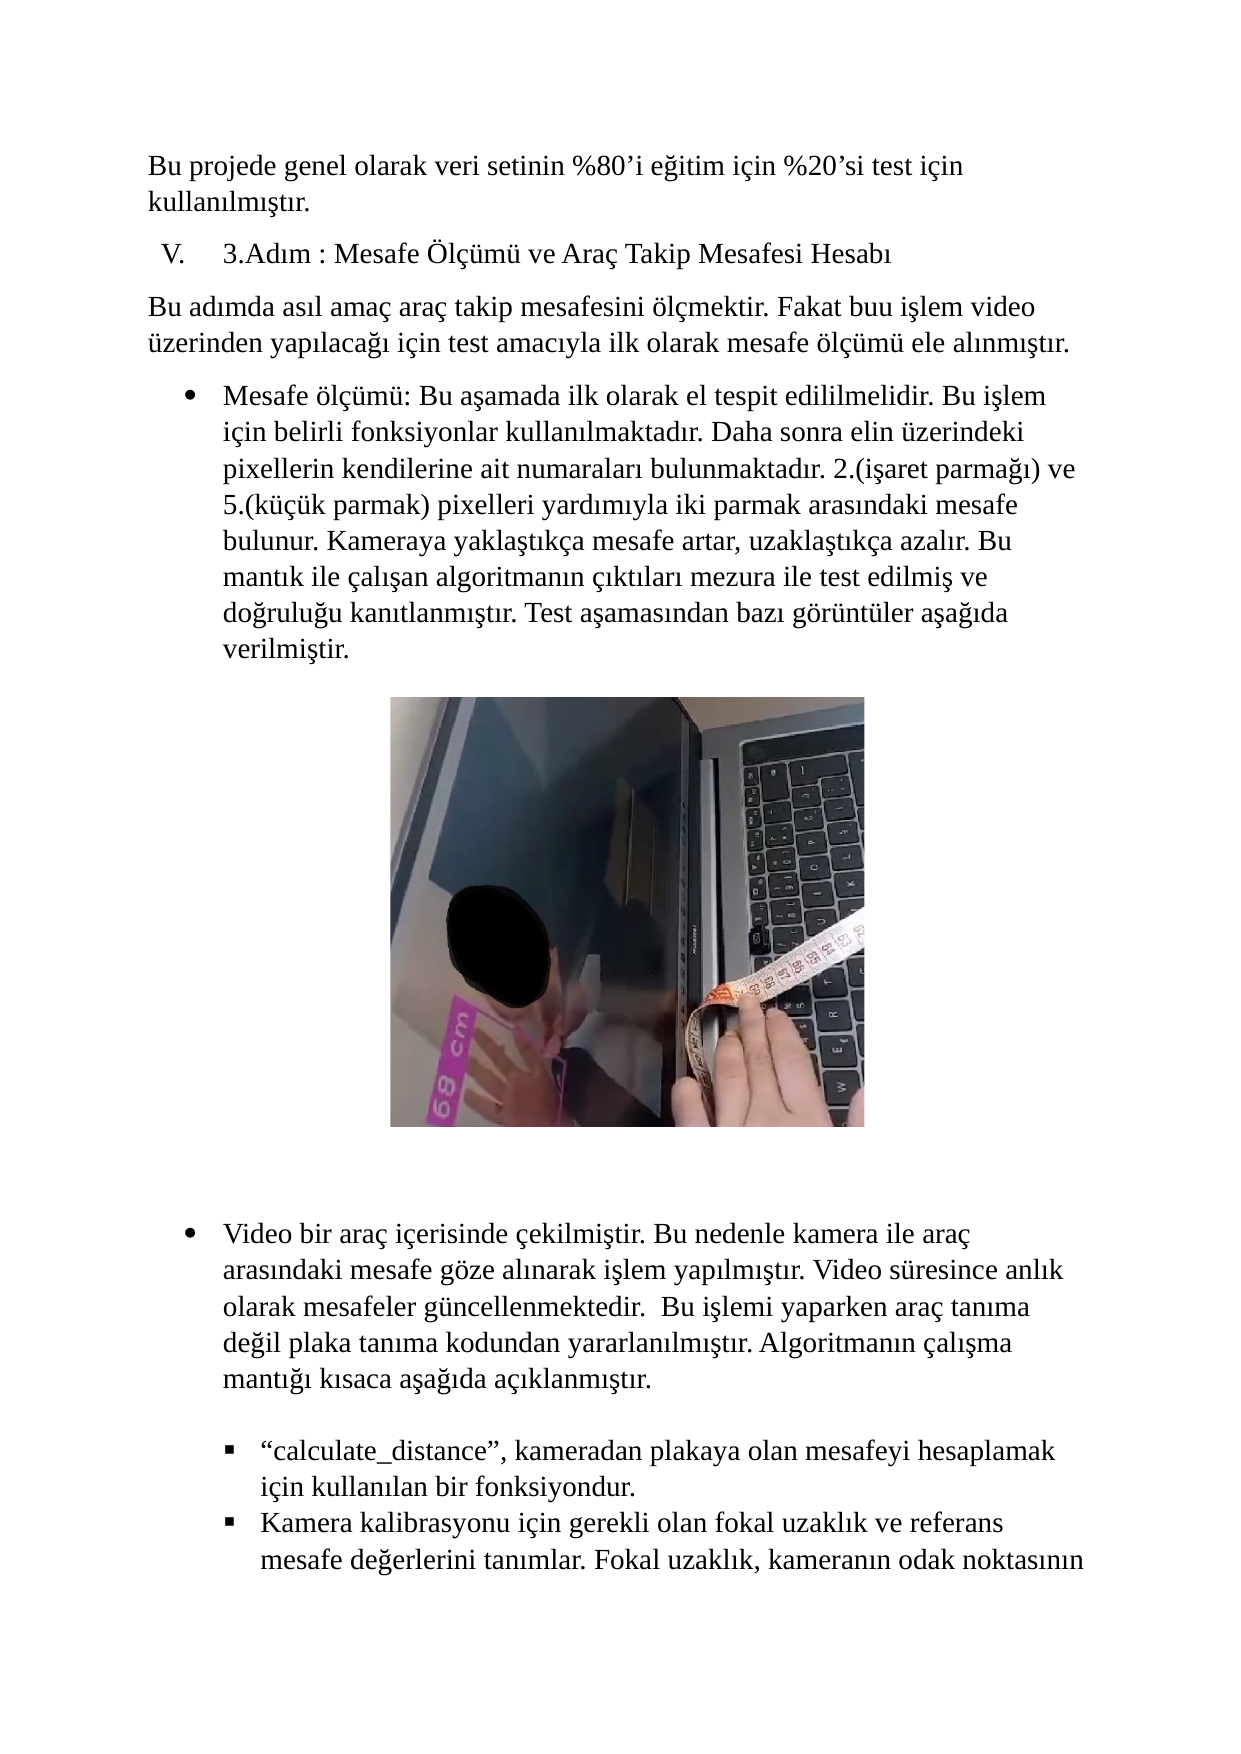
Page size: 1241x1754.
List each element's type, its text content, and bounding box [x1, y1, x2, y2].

list Mesafe ölçümü: Bu aşamada ilk olarak el tespit edililmelidir. Bu işlem için belirli fonksiyonlar kullanılmaktadır. Daha sonra elin üzerindeki pixellerin kendilerine ait numaraları bulunmaktadır. 2.(işaret parmağı) ve 5.(küçük parmak) pixelleri yardımıyla iki parmak arasındaki mesafe bulunur. Kameraya yaklaştıkça mesafe artar, uzaklaştıkça azalır. Bu mantık ile çalışan algoritmanın çıktıları mezura ile test edilmiş ve doğruluğu kanıtlanmıştır. Test aşamasından bazı görüntüler aşağıda verilmiştir. [185, 378, 1093, 665]
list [223, 1506, 1093, 1575]
list “calculate_distance”, kameradan plakaya olan mesafeyi hesaplamak için kullanılan bir fonksiyondur. [223, 1433, 1093, 1503]
picture [390, 697, 865, 1127]
text Bu adımda asıl amaç araç takip mesafesini ölçmektir. Fakat buu işlem video üzerinden yapılacağı için test amacıyla ilk olarak mesafe ölçümü ele alınmıştır. [148, 289, 1093, 359]
list Video bir araç içerisinde çekilmiştir. Bu nedenle kamera ile araç arasındaki mesafe göze alınarak işlem yapılmıştır. Video süresince anlık olarak mesafeler güncellenmektedir. Bu işlemi yaparken araç tanıma değil plaka tanıma kodundan yararlanılmıştır. Algoritmanın çalışma mantığı kısaca aşağıda açıklanmıştır. [185, 1216, 1093, 1394]
list 3.Adım : Mesafe Ölçümü ve Araç Takip Mesafesi Hesabı [185, 237, 1093, 270]
text Bu projede genel olarak veri setinin %80’i eğitim için %20’si test için kullanılmıştır. [148, 148, 1093, 217]
